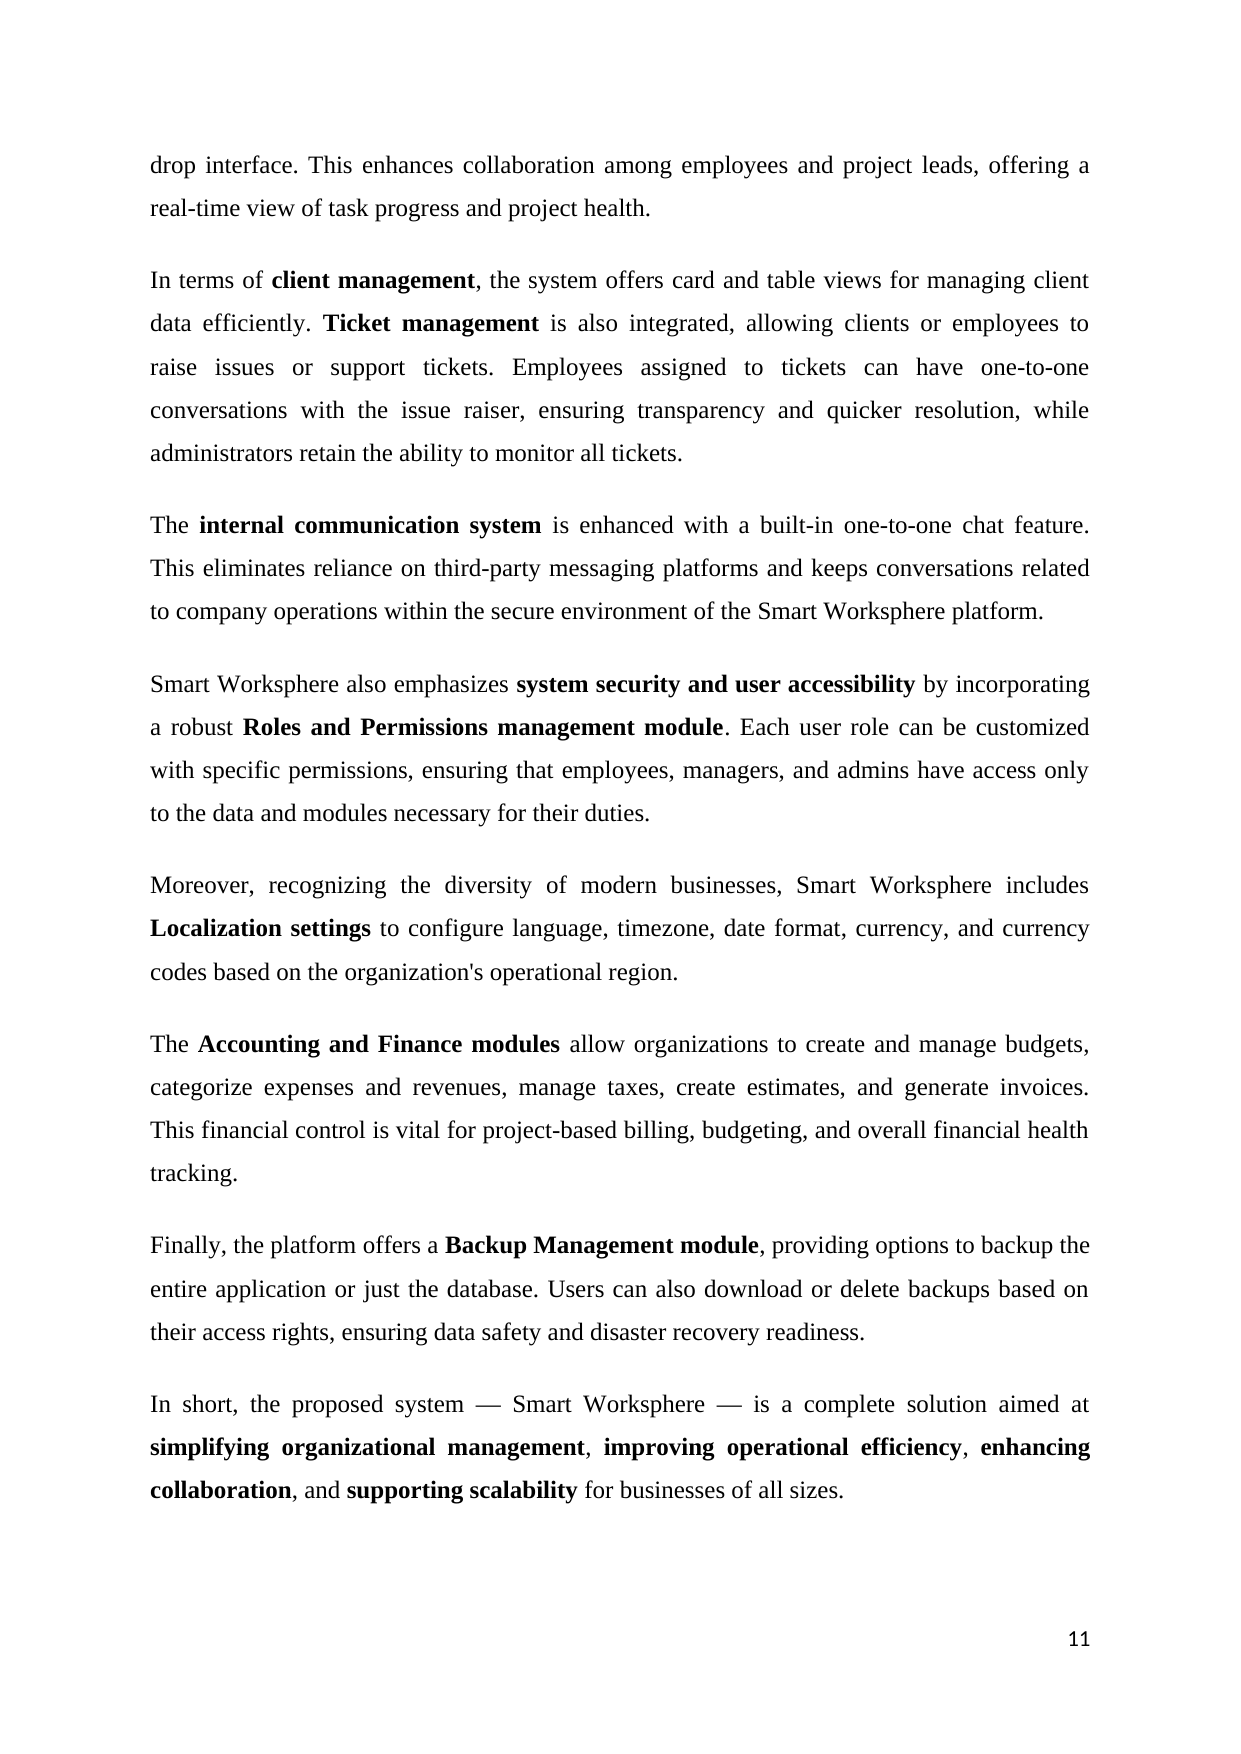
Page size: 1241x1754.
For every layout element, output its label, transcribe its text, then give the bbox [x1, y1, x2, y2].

text In short, the proposed system — Smart Worksphere — is a complete solution aimed at simplifying organizational management, improving operational efficiency, enhancing collaboration, and supporting scalability for businesses of all sizes. [150, 1389, 1090, 1504]
text The internal communication system is enhanced with a built-in one-to-one chat feature. This eliminates reliance on third-party messaging platforms and keeps conversations related to company operations within the secure environment of the Smart Worksphere platform. [150, 510, 1090, 625]
text Finally, the platform offers a Backup Management module, providing options to backup the entire application or just the database. Users can also download or delete backups based on their access rights, ensuring data safety and disaster recovery readiness. [150, 1231, 1090, 1346]
text The Accounting and Finance modules allow organizations to create and manage budgets, categorize expenses and revenues, manage taxes, create estimates, and generate invoices. This financial control is vital for project-based billing, budgeting, and overall financial health tracking. [150, 1029, 1090, 1187]
text Smart Worksphere also emphasizes system security and user accessibility by incorporating a robust Roles and Permissions management module. Each user role can be customized with specific permissions, ensuring that employees, managers, and admins have access only to the data and modules necessary for their duties. [150, 669, 1090, 827]
text In terms of client management, the system offers card and table views for managing client data efficiently. Ticket management is also integrated, allowing clients or employees to raise issues or support tickets. Employees assigned to tickets can have one-to-one conversations with the issue raiser, ensuring transparency and quicker resolution, while administrators retain the ability to monitor all tickets. [150, 265, 1090, 467]
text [150, 150, 1090, 222]
text Moreover, recognizing the diversity of modern businesses, Smart Worksphere includes Localization settings to configure language, timezone, date format, currency, and currency codes based on the organization's operational region. [150, 870, 1090, 985]
